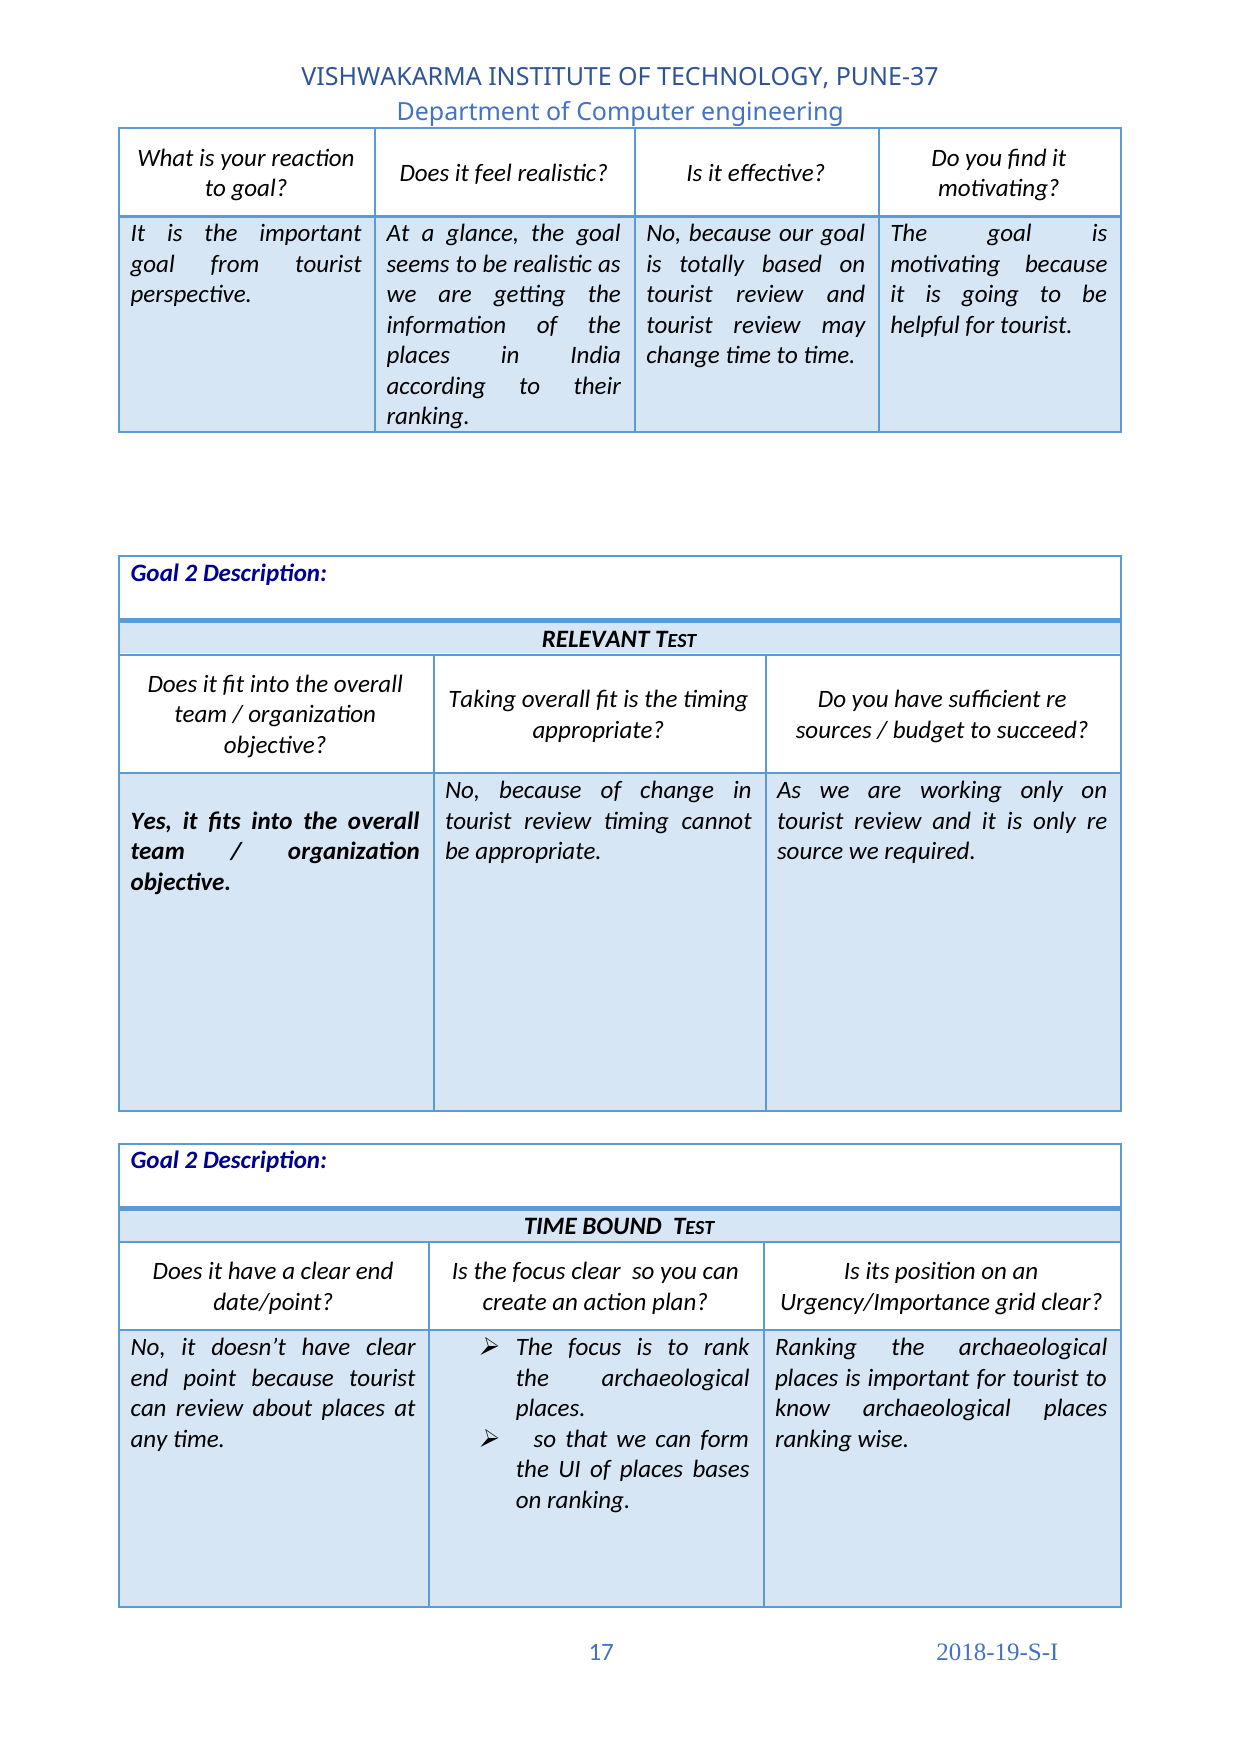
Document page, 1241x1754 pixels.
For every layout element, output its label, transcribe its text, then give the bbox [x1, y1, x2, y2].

table_cell Is the focus clear so you can create an action plan? [430, 1243, 763, 1329]
table_header Goal 2 Description: [120, 557, 1120, 618]
table_cell Do you find it motivating? [880, 129, 1120, 215]
table_header Goal 2 Description: [120, 1145, 1120, 1206]
table_cell Taking overall fit is the timing appropriate? [435, 656, 765, 772]
table_cell Does it feel realistic? [376, 129, 634, 215]
table_cell No, because of change in tourist review timing cannot be appropriate. [435, 774, 765, 1110]
table_cell What is your reaction to goal? [120, 129, 374, 215]
table_cell No, it doesn’t have clear end point because tourist can review about places at any time. [120, 1331, 428, 1606]
table_cell RELEVANT Test [120, 623, 1120, 653]
table_cell The focus is to rank the archaeological places. so that we can form the UI of places bases on ranking. [430, 1331, 763, 1606]
table_cell At a glance, the goal seems to be realistic as we are getting the information of the places in India according to their ranking. [376, 218, 634, 431]
table_cell No, because our goal is totally based on tourist review and tourist review may change time to time. [636, 218, 878, 431]
table_cell Yes, it fits into the overall team / organization objective. [120, 774, 433, 1110]
table_cell Ranking the archaeological places is important for tourist to know archaeological places ranking wise. [765, 1331, 1120, 1606]
table_cell Is it effective? [636, 129, 878, 215]
table_cell TIME BOUND Test [120, 1211, 1120, 1241]
table_cell Does it have a clear end date/point? [120, 1243, 428, 1329]
table_cell As we are working only on tourist review and it is only re source we required. [767, 774, 1120, 1110]
table_cell Does it fit into the overall team / organization objective? [120, 656, 433, 772]
table_cell The goal is motivating because it is going to be helpful for tourist. [880, 218, 1120, 431]
table_cell Is its position on an Urgency/Importance grid clear? [765, 1243, 1120, 1329]
table_cell It is the important goal from tourist perspective. [120, 218, 374, 431]
table_cell Do you have sufficient re sources / budget to succeed? [767, 656, 1120, 772]
